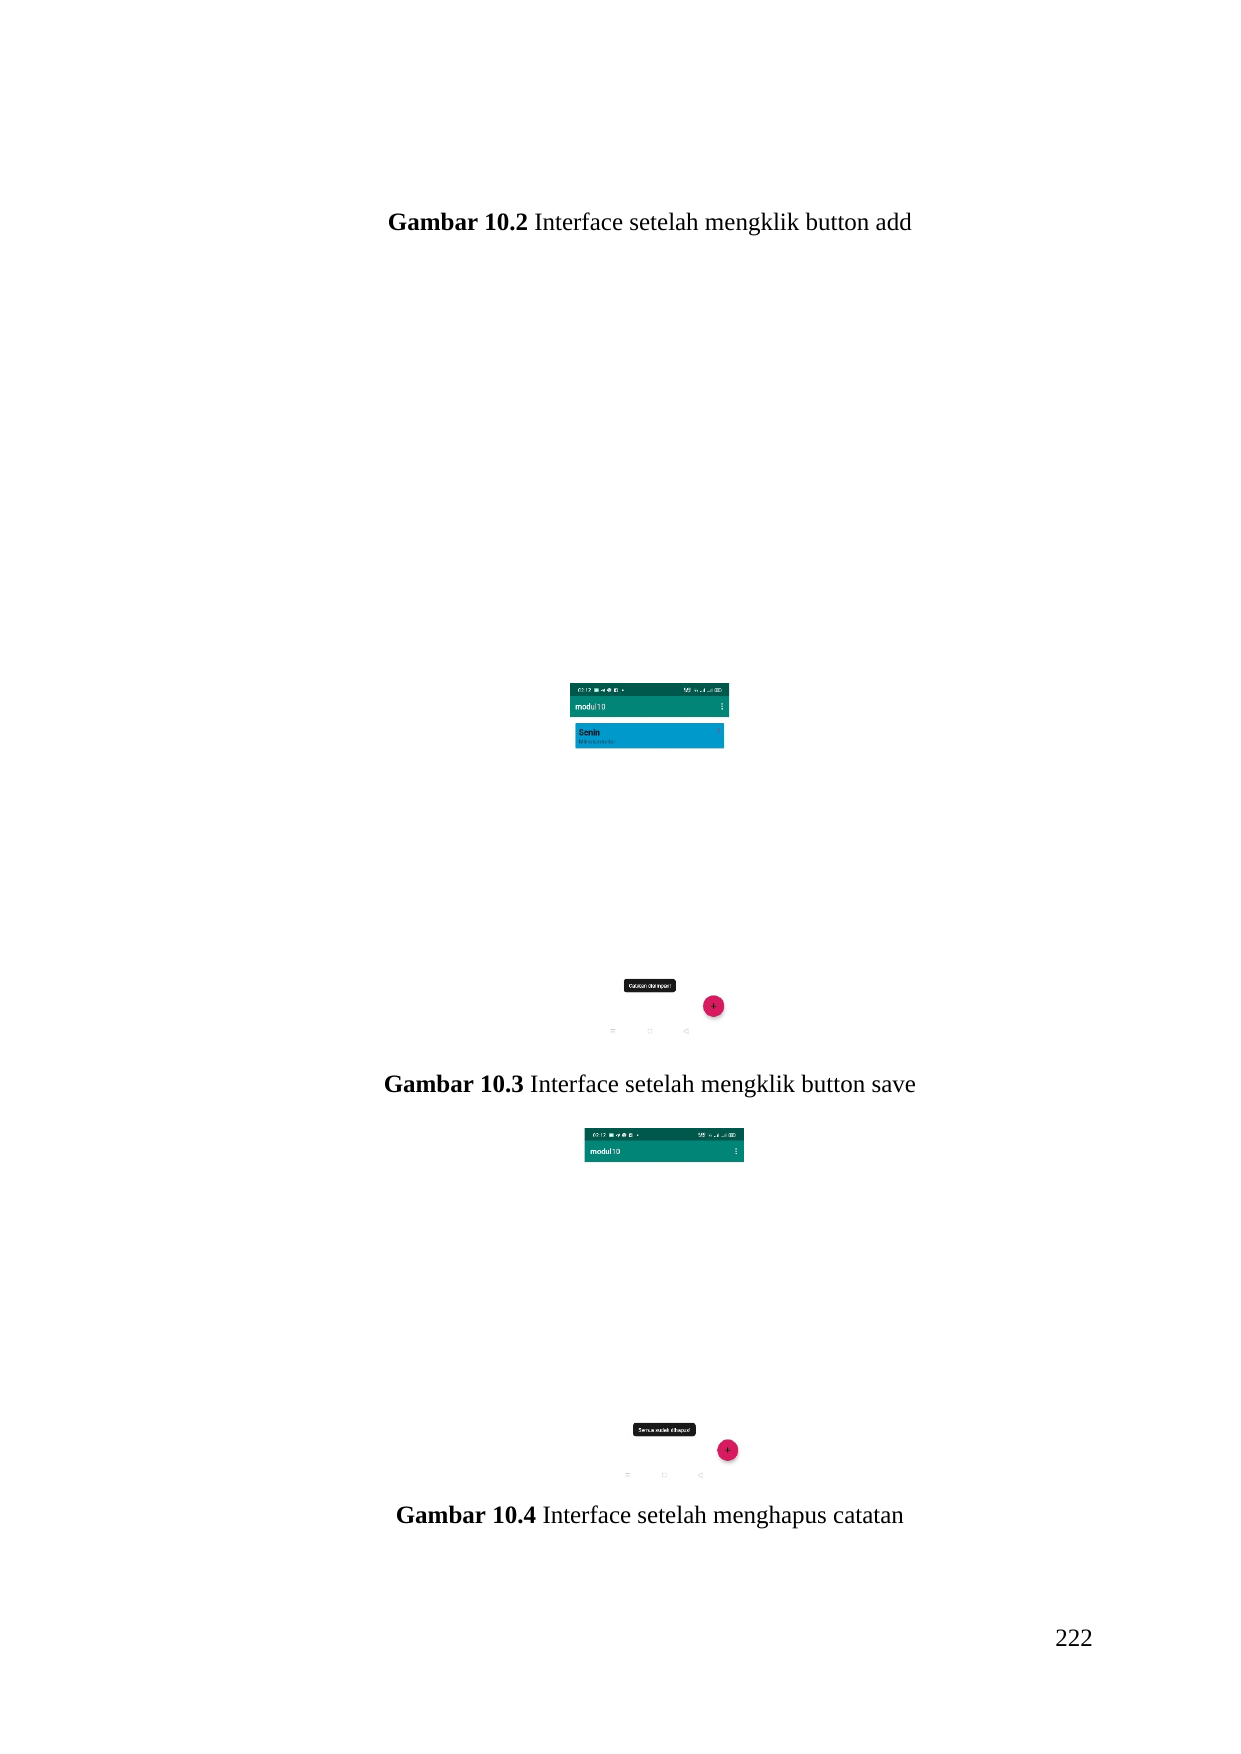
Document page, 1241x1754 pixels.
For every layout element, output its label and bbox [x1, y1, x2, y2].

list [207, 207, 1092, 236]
picture [570, 683, 730, 1039]
picture [584, 1128, 744, 1483]
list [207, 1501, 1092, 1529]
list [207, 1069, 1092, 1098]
